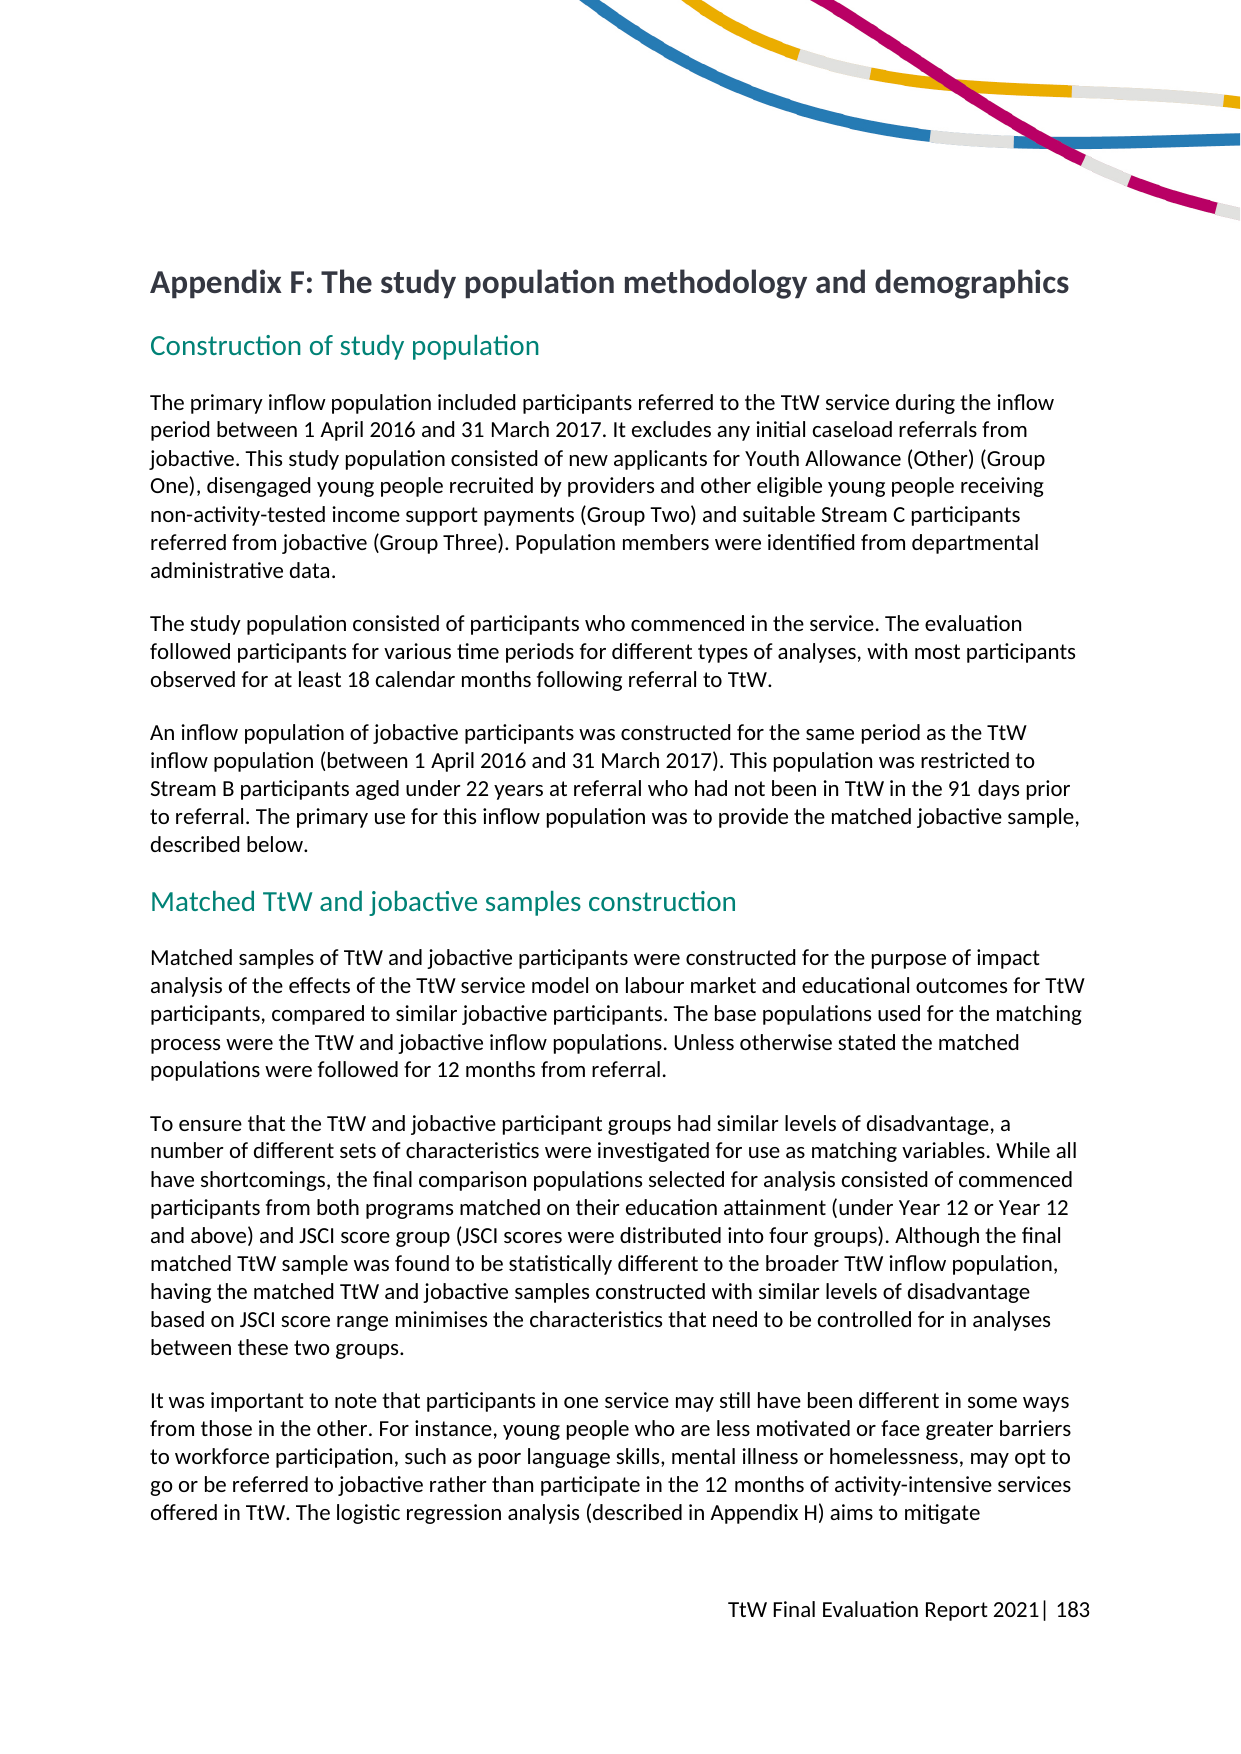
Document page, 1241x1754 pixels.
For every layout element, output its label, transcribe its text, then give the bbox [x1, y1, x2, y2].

text Matched samples of TtW and jobactive participants were constructed for the purpose of impact analysis of the effects of the TtW service model on labour market and educational outcomes for TtW participants, compared to similar jobactive participants. The base populations used for the matching process were the TtW and jobactive inflow populations. Unless otherwise stated the matched populations were followed for 12 months from referral. [150, 943, 1090, 1084]
text The primary inflow population included participants referred to the TtW service during the inflow period between 1 April 2016 and 31 March 2017. It excludes any initial caseload referrals from jobactive. This study population consisted of new applicants for Youth Allowance (Other) (Group One), disengaged young people recruited by providers and other eligible young people receiving non-activity-tested income support payments (Group Two) and suitable Stream C participants referred from jobactive (Group Three). Population members were identified from departmental administrative data. [150, 388, 1090, 584]
text An inflow population of jobactive participants was constructed for the same period as the TtW inflow population (between 1 April 2016 and 31 March 2017). This population was restricted to Stream B participants aged under 22 years at referral who had not been in TtW in the 91 days prior to referral. The primary use for this inflow population was to provide the matched jobactive sample, described below. [150, 718, 1090, 858]
picture [0, 0, 1241, 229]
subtitle Construction of study population [150, 327, 1090, 363]
text To ensure that the TtW and jobactive participant groups had similar levels of disadvantage, a number of different sets of characteristics were investigated for use as matching variables. While all have shortcomings, the final comparison populations selected for analysis consisted of commenced participants from both programs matched on their education attainment (under Year 12 or Year 12 and above) and JSCI score group (JSCI scores were distributed into four groups). Although the final matched TtW sample was found to be statistically different to the broader TtW inflow population, having the matched TtW and jobactive samples constructed with similar levels of disadvantage based on JSCI score range minimises the characteristics that need to be controlled for in analyses between these two groups. [150, 1109, 1090, 1361]
text The study population consisted of participants who commenced in the service. The evaluation followed participants for various time periods for different types of analyses, with most participants observed for at least 18 calendar months following referral to TtW. [150, 609, 1090, 693]
subtitle Matched TtW and jobactive samples construction [150, 883, 1090, 918]
subtitle Appendix F: The study population methodology and demographics [150, 261, 1090, 302]
